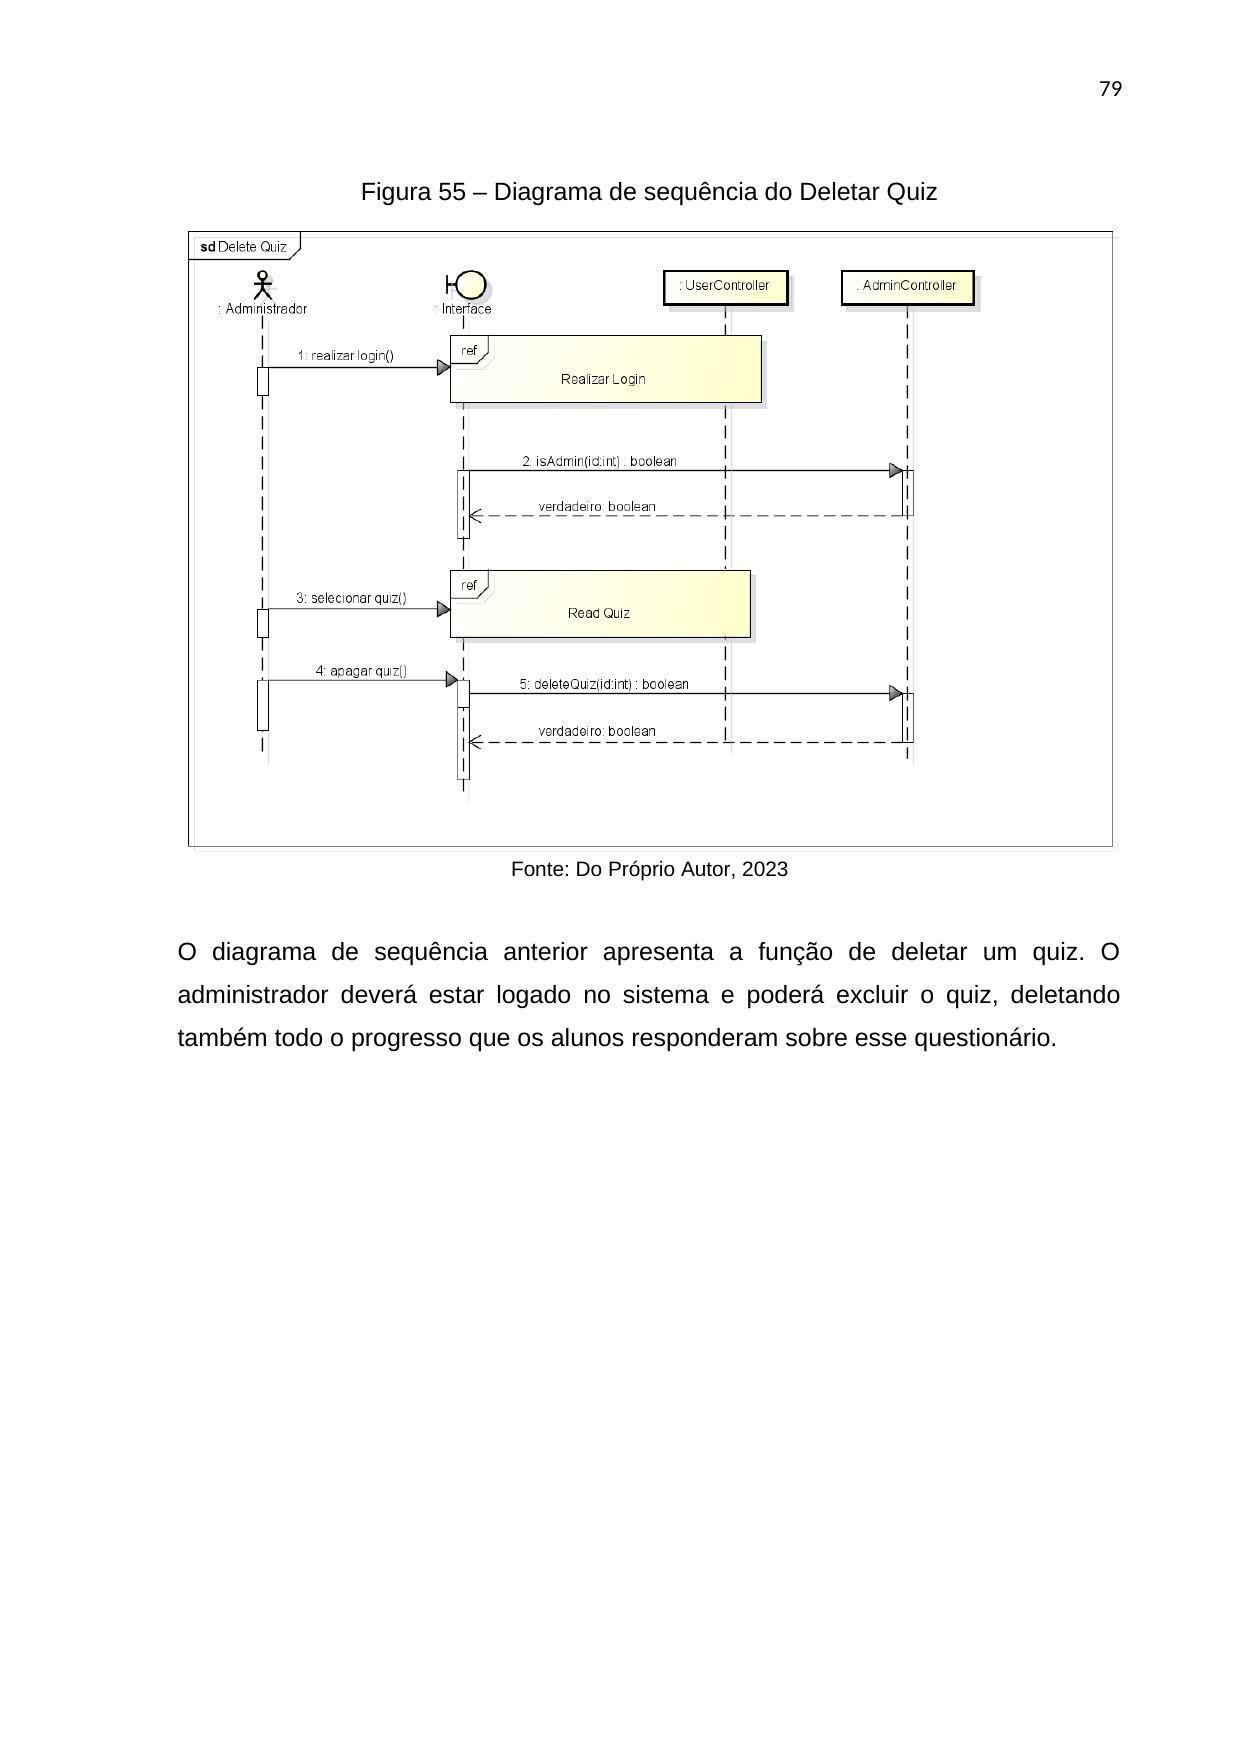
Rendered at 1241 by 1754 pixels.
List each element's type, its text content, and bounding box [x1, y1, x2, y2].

text O diagrama de sequência anterior apresenta a função de deletar um quiz. O administrador deverá estar logado no sistema e poderá excluir o quiz, deletando também todo o progresso que os alunos responderam sobre esse questionário. [177, 936, 1122, 1051]
text Figura 55 – Diagrama de sequência do Deletar Quiz [177, 177, 1122, 206]
picture [177, 220, 1123, 857]
text Fonte: Do Próprio Autor, 2023 [177, 857, 1122, 881]
